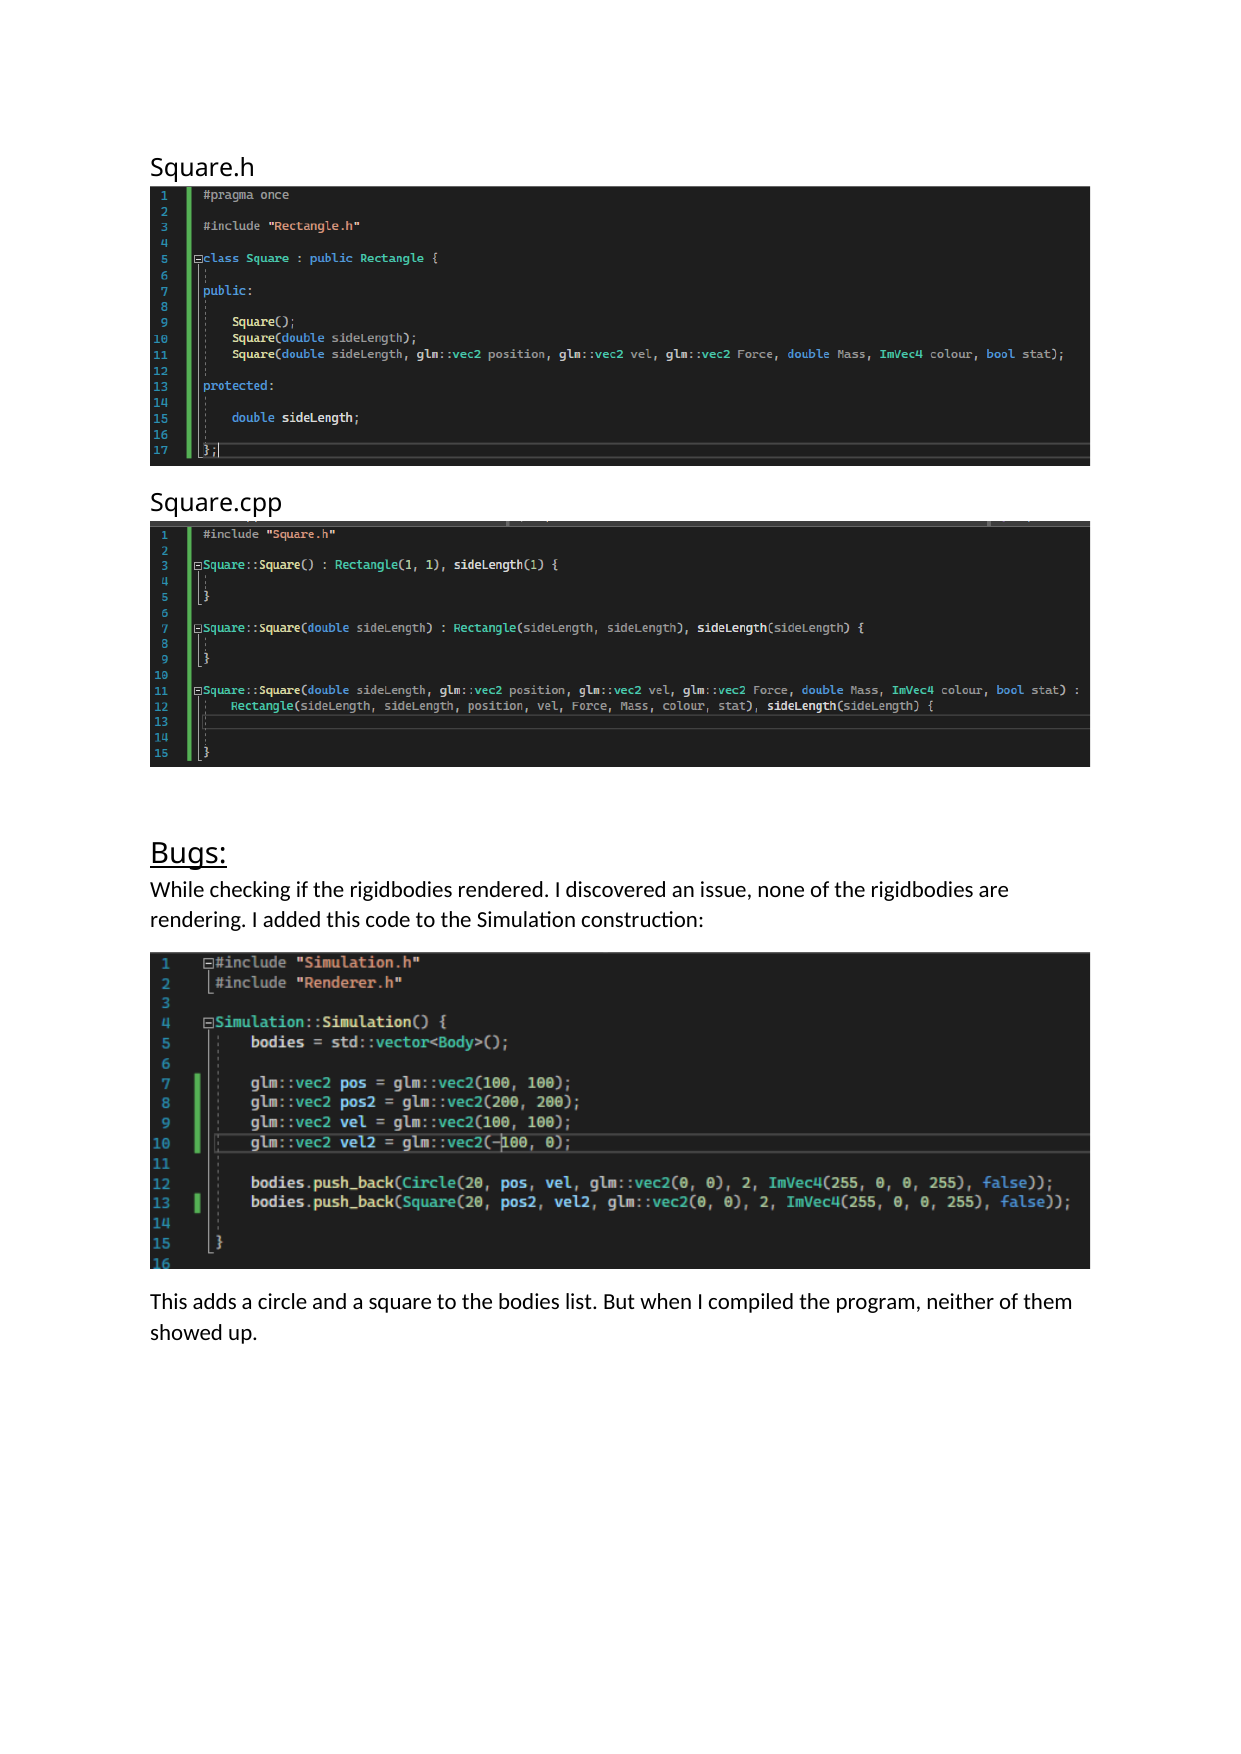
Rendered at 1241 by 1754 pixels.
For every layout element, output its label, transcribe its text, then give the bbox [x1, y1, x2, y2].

picture [150, 952, 1091, 1269]
subtitle Square.cpp [150, 485, 1090, 519]
picture [150, 521, 1091, 767]
subtitle Square.h [150, 150, 1090, 184]
text This adds a circle and a square to the bodies list. But when I compiled the program, neither of them showed up. [150, 1287, 1090, 1346]
subtitle Bugs: [150, 832, 1090, 872]
picture [150, 186, 1091, 466]
text While checking if the rigidbodies rendered. I discovered an issue, none of the rigidbodies are rendering. I added this code to the Simulation construction: [150, 875, 1090, 933]
